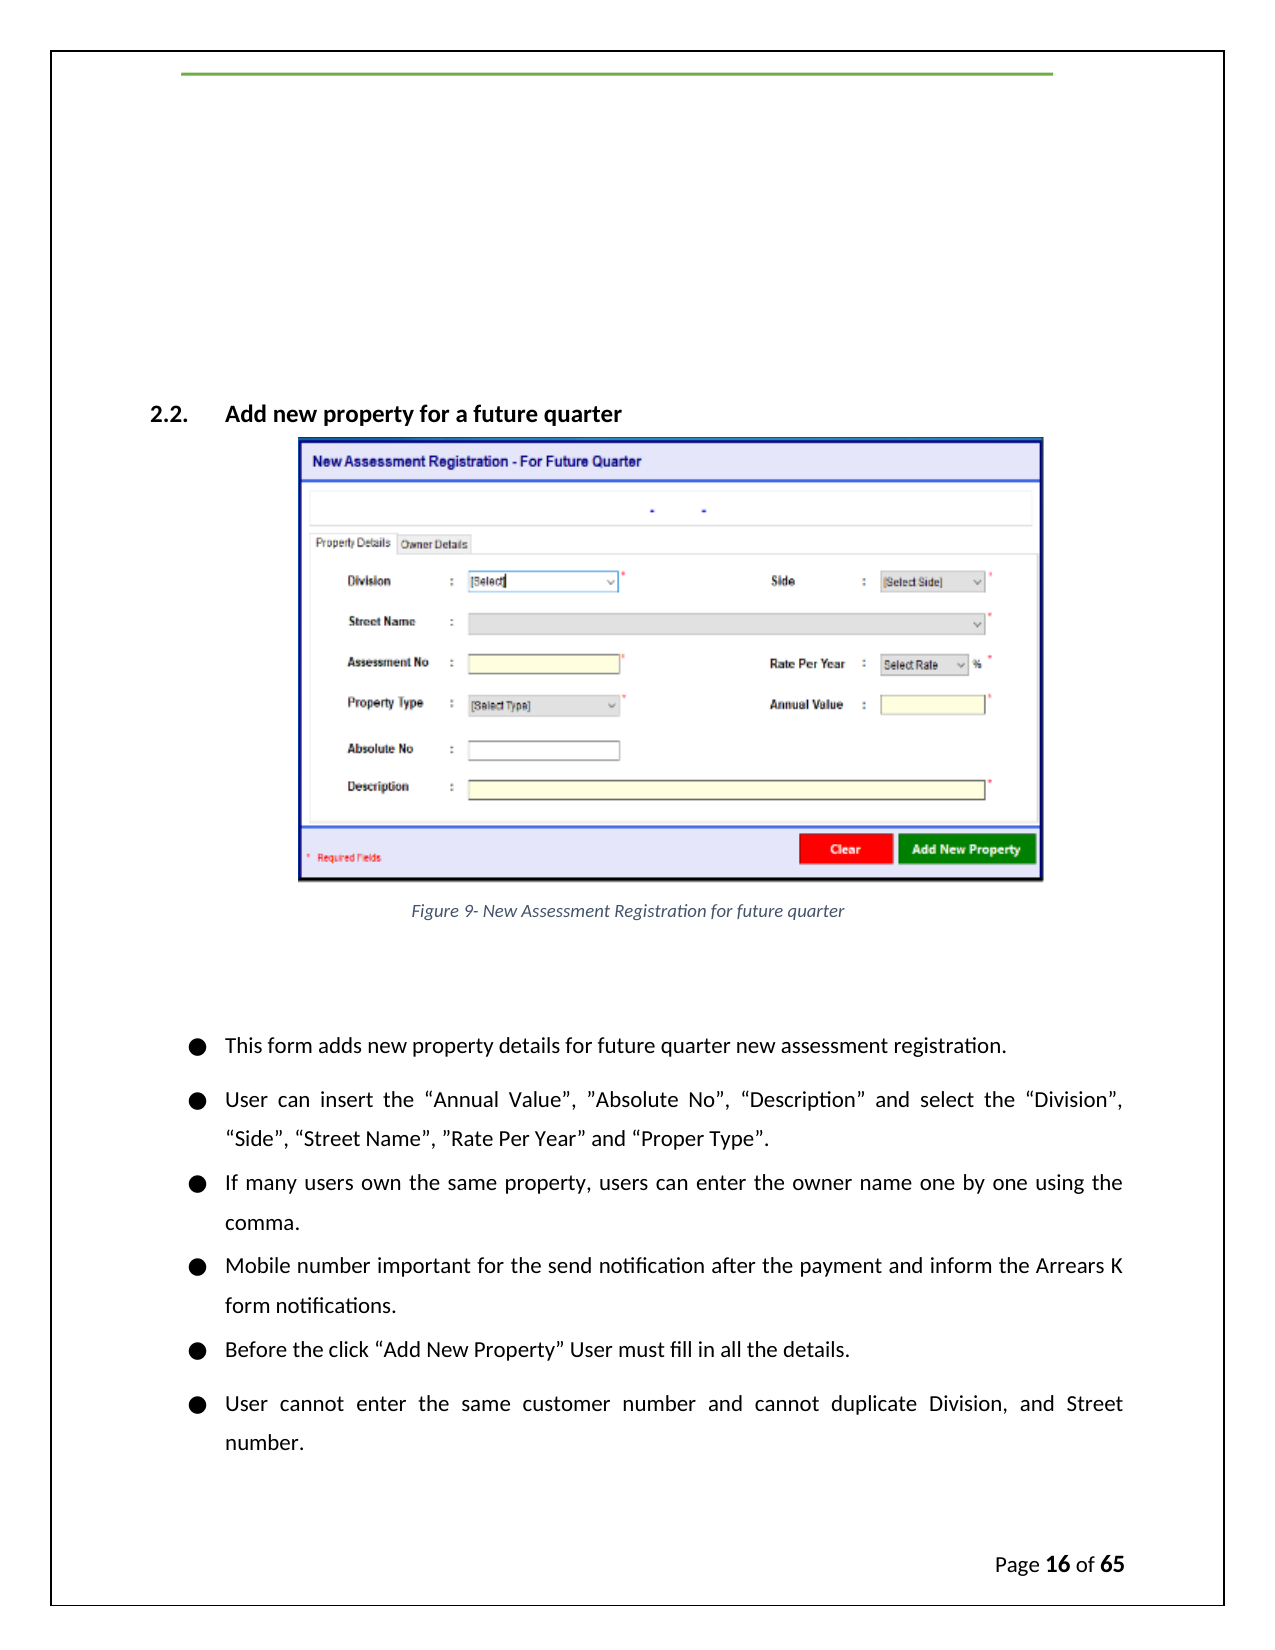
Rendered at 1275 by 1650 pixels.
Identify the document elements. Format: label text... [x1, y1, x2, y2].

list Mobile number important for the send notification after the payment and inform the Arrears K form notifications. [187, 1240, 1125, 1319]
list If many users own the same property, users can enter the owner name one by one using the comma. [187, 1157, 1125, 1236]
list This form adds new property details for future quarter new assessment registration. [187, 1019, 1162, 1066]
list User can insert the “Annual Value”, ”Absolute No”, “Description” and select the “Division”, “Side”, “Street Name”, ”Rate Per Year” and “Proper Type”. [187, 1073, 1125, 1152]
picture [296, 437, 1043, 881]
subtitle Add new property for a future quarter [150, 398, 1125, 429]
list Before the click “Add New Property” User must fill in all the details. [187, 1323, 1125, 1370]
list User cannot enter the same customer number and cannot duplicate Division, and Street number. [187, 1377, 1125, 1456]
